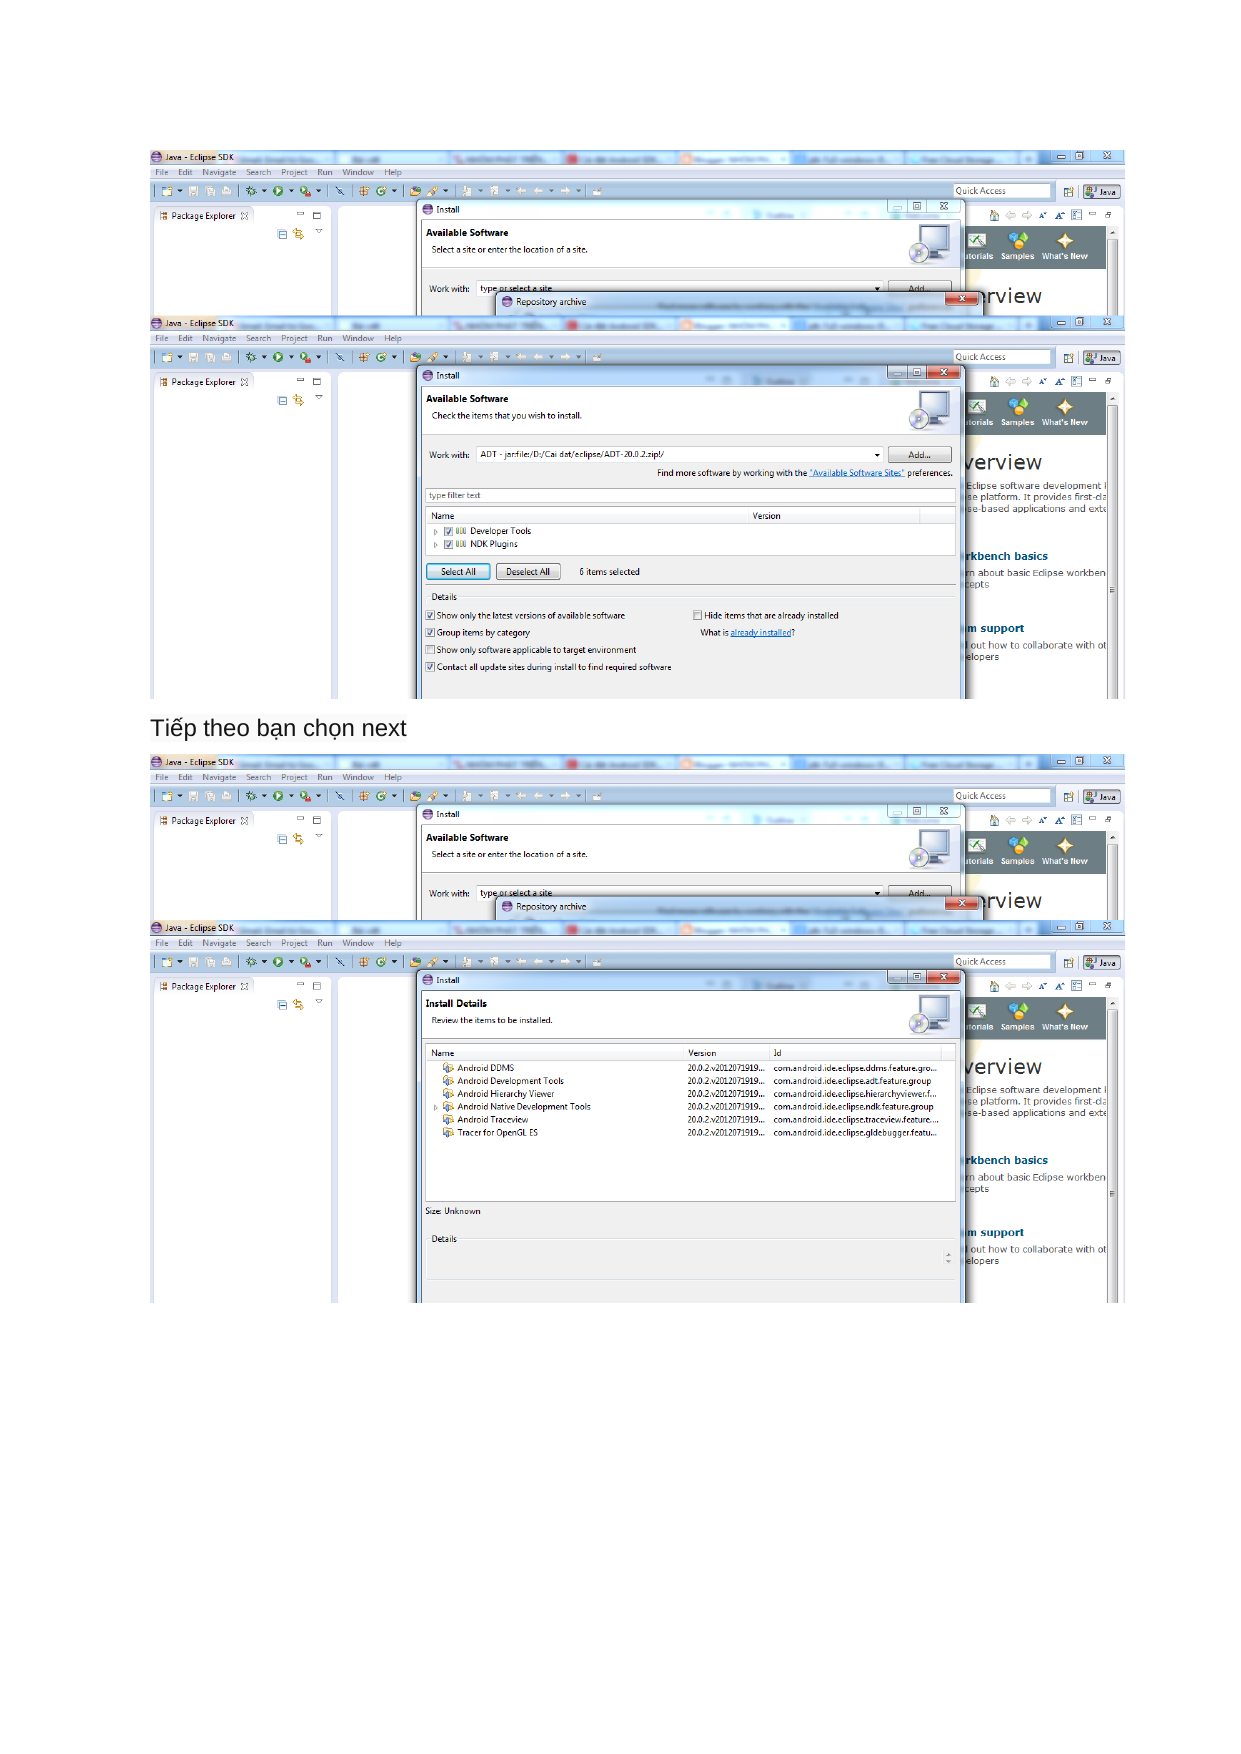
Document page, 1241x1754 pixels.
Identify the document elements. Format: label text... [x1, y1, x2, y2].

picture [150, 150, 1125, 699]
text Tiếp theo bạn chọn next [150, 711, 1090, 742]
picture [150, 754, 1125, 1303]
